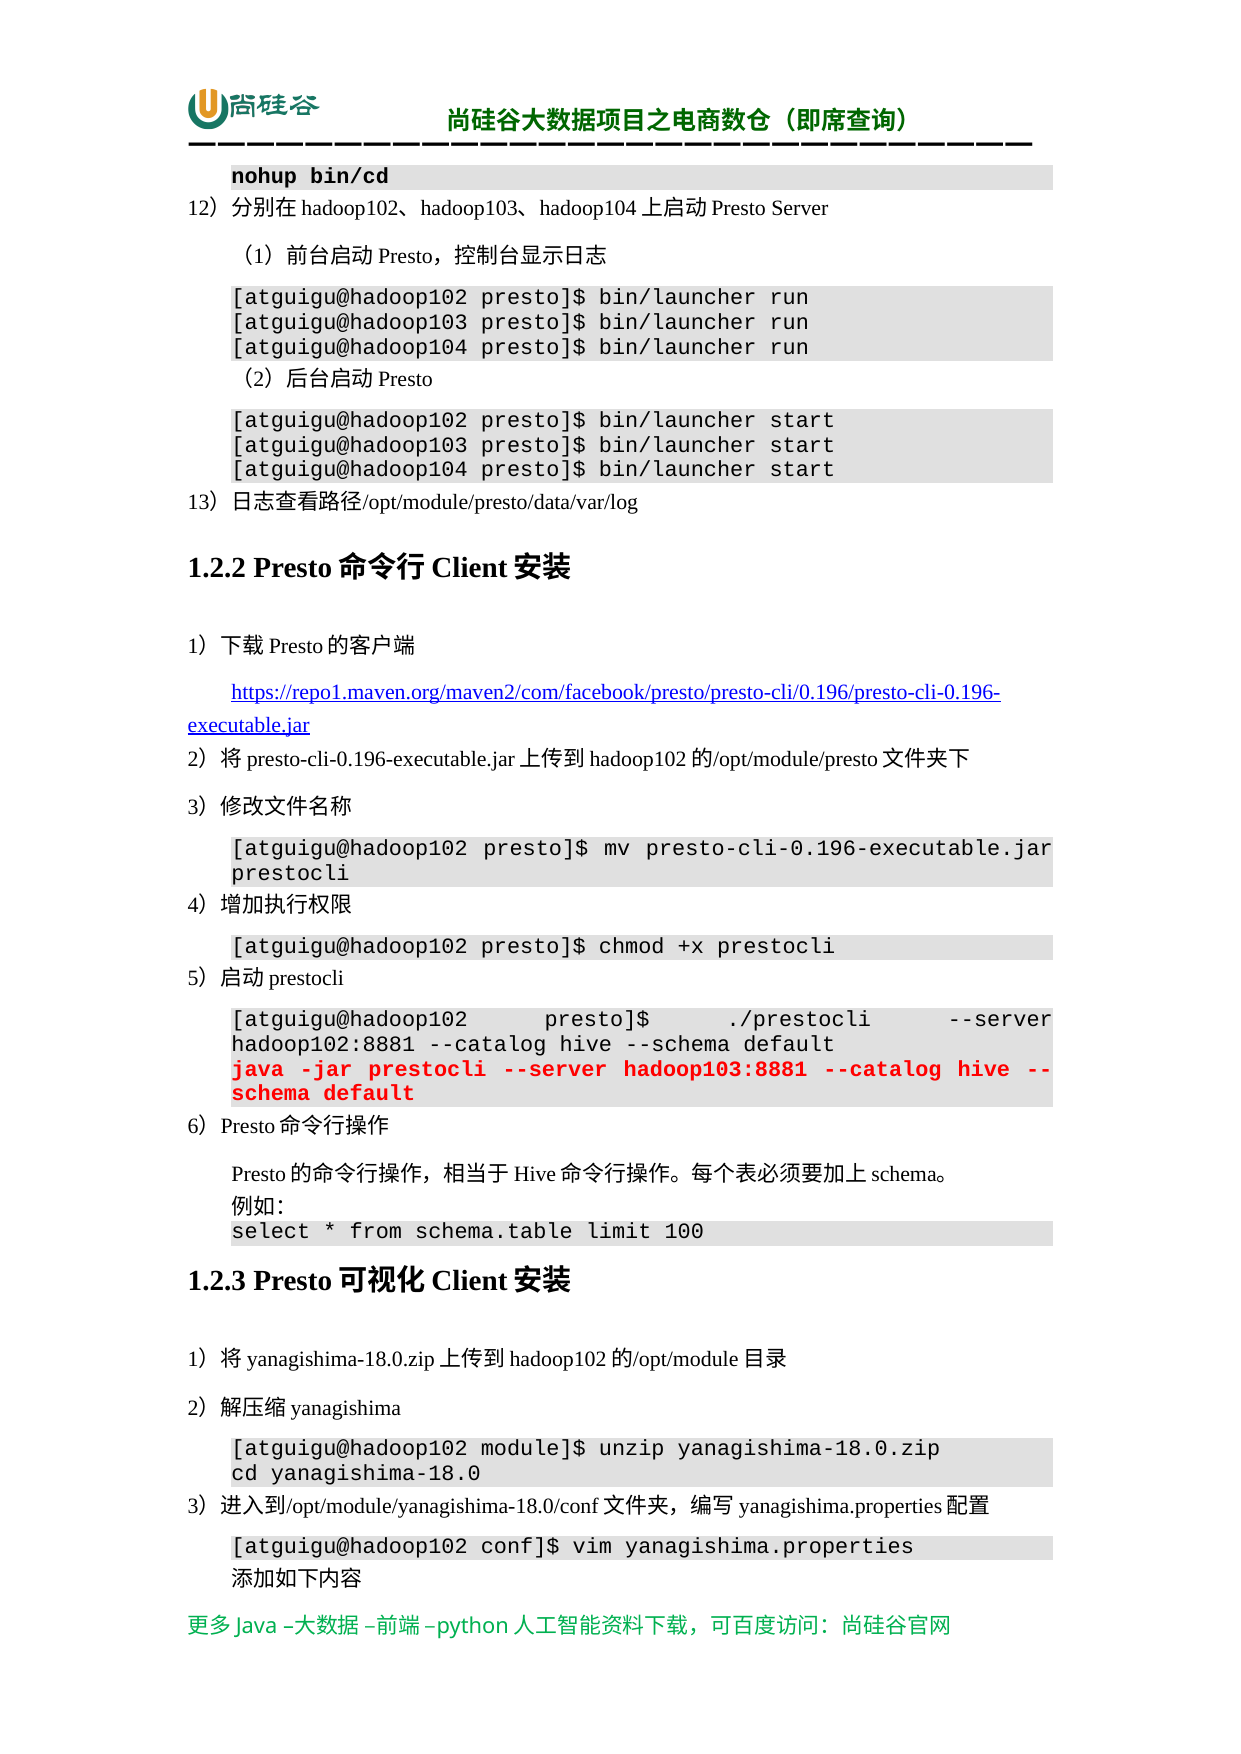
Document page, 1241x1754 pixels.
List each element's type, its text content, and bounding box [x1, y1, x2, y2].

text [atguigu@hadoop102 presto]$ bin/launcher start [231, 409, 1053, 434]
text 3）修改文件名称 [187, 789, 1053, 821]
text 12）分别在hadoop102、hadoop103、hadoop104上启动Presto Server [187, 190, 1053, 222]
text [atguigu@hadoop103 presto]$ bin/launcher start [231, 434, 1053, 459]
text https://repo1.maven.org/maven2/com/facebook/presto/presto-cli/0.196/presto-cli-0.196-executable.jar [187, 676, 1053, 741]
text [atguigu@hadoop102 presto]$ bin/launcher run [231, 286, 1053, 311]
text 2）将presto-cli-0.196-executable.jar上传到hadoop102的/opt/module/presto文件夹下 [187, 741, 1053, 773]
text [atguigu@hadoop102 module]$ unzip yanagishima-18.0.zip [231, 1438, 1053, 1462]
subtitle 1.2.2 Presto命令行Client安装 [187, 532, 1053, 597]
text 例如： [187, 1188, 1053, 1221]
text java -jar prestocli --server hadoop103:8881 --catalog hive --schema default [231, 1058, 1053, 1107]
subtitle 1.2.3 Presto可视化Client安装 [187, 1246, 1053, 1311]
text [atguigu@hadoop103 presto]$ bin/launcher run [231, 311, 1053, 336]
text nohup bin/cd [231, 165, 1053, 190]
text 2）解压缩yanagishima [187, 1389, 1053, 1422]
text 5）启动prestocli [187, 960, 1053, 992]
text [atguigu@hadoop102 presto]$ chmod +x prestocli [231, 935, 1053, 960]
text 13）日志查看路径/opt/module/presto/data/var/log [187, 483, 1053, 516]
text 1）将yanagishima-18.0.zip上传到hadoop102的/opt/module目录 [187, 1341, 1053, 1373]
text [atguigu@hadoop102 presto]$ mv presto-cli-0.196-executable.jar prestocli [231, 837, 1053, 887]
text cd yanagishima-18.0 [231, 1462, 1053, 1487]
text 添加如下内容 [187, 1560, 1053, 1593]
text [atguigu@hadoop102 conf]$ vim yanagishima.properties [231, 1536, 1053, 1560]
text 1）下载Presto的客户端 [187, 627, 1053, 660]
text （1）前台启动Presto，控制台显示日志 [187, 238, 1053, 271]
text [atguigu@hadoop104 presto]$ bin/launcher start [231, 459, 1053, 483]
text [atguigu@hadoop104 presto]$ bin/launcher run [231, 336, 1053, 361]
text Presto的命令行操作，相当于Hive命令行操作。每个表必须要加上schema。 [187, 1156, 1053, 1188]
text 6）Presto命令行操作 [187, 1107, 1053, 1140]
text 3）进入到/opt/module/yanagishima-18.0/conf文件夹，编写yanagishima.properties配置 [187, 1487, 1053, 1520]
text 4）增加执行权限 [187, 887, 1053, 919]
picture [187, 88, 321, 130]
text select * from schema.table limit 100 [231, 1221, 1053, 1246]
text [atguigu@hadoop102 presto]$ ./prestocli --server hadoop102:8881 --catalog hive --schema default [231, 1008, 1053, 1058]
text （2）后台启动Presto [187, 361, 1053, 393]
